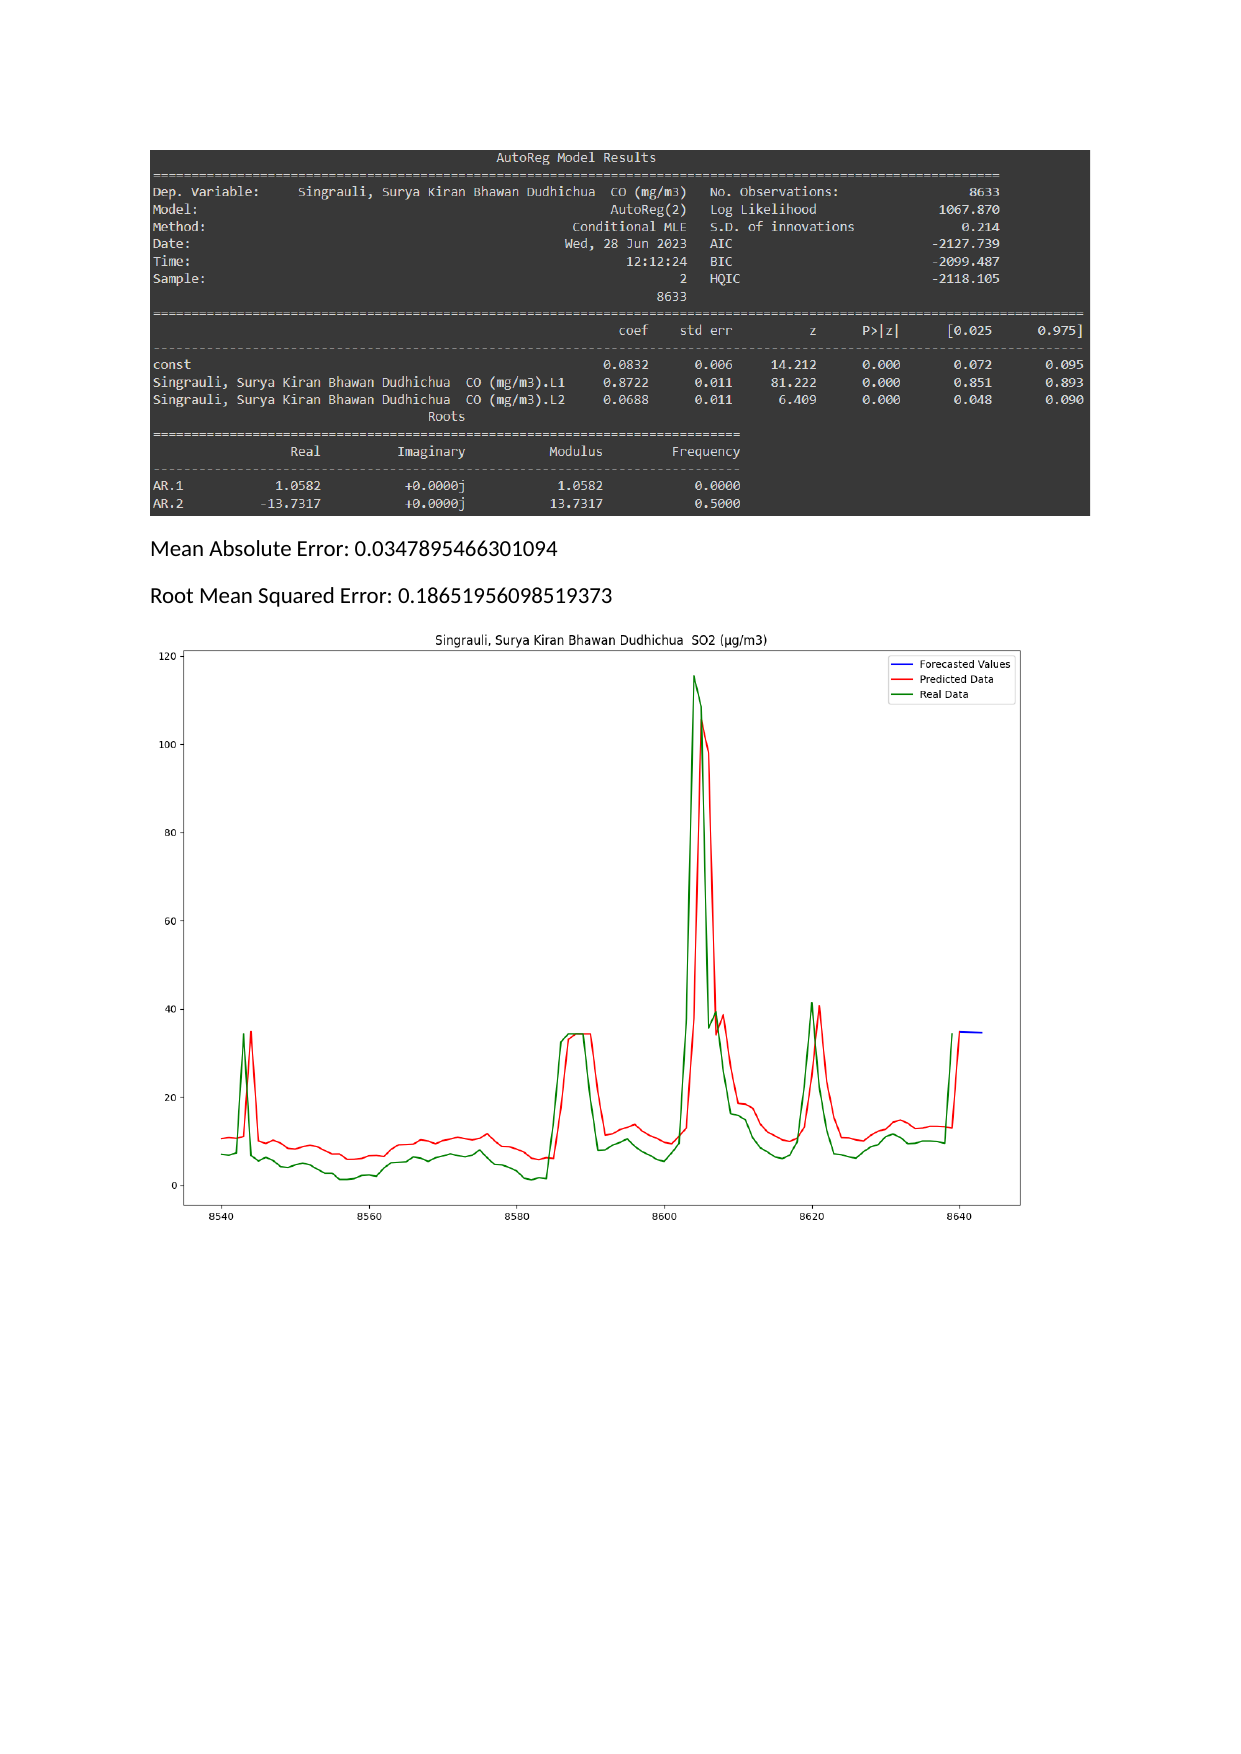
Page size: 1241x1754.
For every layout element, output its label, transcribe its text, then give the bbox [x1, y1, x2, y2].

text Root Mean Squared Error: 0.18651956098519373 [150, 581, 1090, 609]
picture [150, 627, 1025, 1229]
picture [150, 150, 1091, 516]
text Mean Absolute Error: 0.0347895466301094 [150, 534, 1090, 562]
